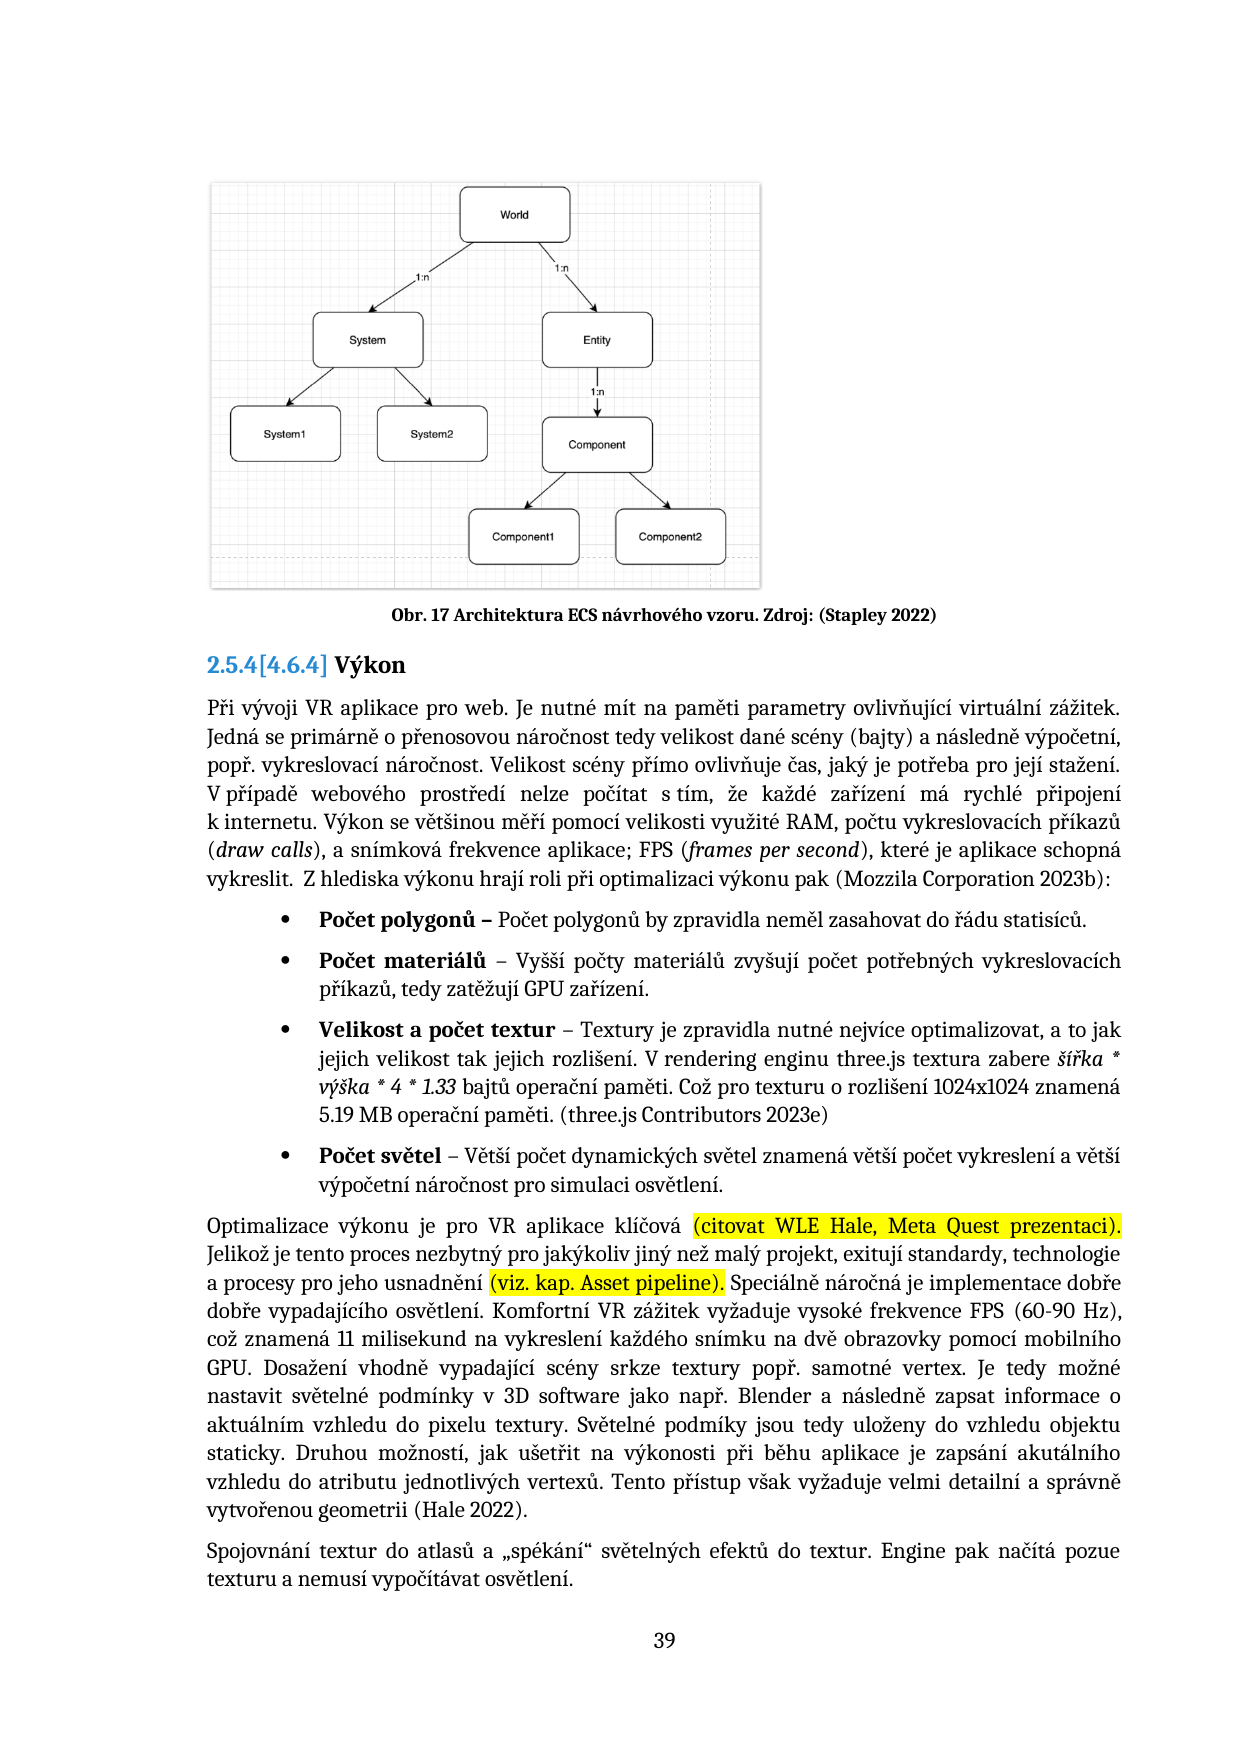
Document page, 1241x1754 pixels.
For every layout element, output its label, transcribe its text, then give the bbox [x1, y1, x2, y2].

list Počet materiálů – Vyšší počty materiálů zvyšují počet potřebných vykreslovacích příkazů, tedy zatěžují GPU zařízení. [281, 947, 1122, 1002]
text Při vývoji VR aplikace pro web. Je nutné mít na paměti parametry ovlivňující virtuální zážitek. Jedná se primárně o přenosovou náročnost tedy velikost dané scény (bajty) a následně výpočetní, popř. vykreslovací náročnost. Velikost scény přímo ovlivňuje čas, jaký je potřeba pro její stažení. V případě webového prostředí nelze počítat s tím, že každé zařízení má rychlé připojení k internetu. Výkon se většinou měří pomocí velikosti využité RAM, počtu vykreslovacích příkazů (draw calls), a snímková frekvence aplikace; FPS (frames per second), které je aplikace schopná vykreslit. Z hlediska výkonu hrají roli při optimalizaci výkonu pak (Mozzila Corporation 2023b): [207, 695, 1122, 892]
text Optimalizace výkonu je pro VR aplikace klíčová (citovat WLE Hale, Meta Quest prezentaci). Jelikož je tento proces nezbytný pro jakýkoliv jiný než malý projekt, exitují standardy, technologie a procesy pro jeho usnadnění (viz. kap. Asset pipeline). Speciálně náročná je implementace dobře dobře vypadajícího osvětlení. Komfortní VR zážitek vyžaduje vysoké frekvence FPS (60-90 Hz), což znamená 11 milisekund na vykreslení každého snímku na dvě obrazovky pomocí mobilního GPU. Dosažení vhodně vypadající scény srkze textury popř. samotné vertex. Je tedy možné nastavit světelné podmínky v 3D software jako např. Blender a následně zapsat informace o aktuálním vzhledu do pixelu textury. Světelné podmíky jsou tedy uloženy do vzhledu objektu staticky. Druhou možností, jak ušetřit na výkonosti při běhu aplikace je zapsání akutálního vzhledu do atributu jednotlivých vertexů. Tento přístup však vyžaduje velmi detailní a správně vytvořenou geometrii (Hale 2022). [207, 1212, 1122, 1523]
list Počet polygonů – Počet polygonů by zpravidla neměl zasahovat do řádu statisíců. [281, 907, 1122, 933]
text Spojovnání textur do atlasů a „spékání“ světelných efektů do textur. Engine pak načítá pozue texturu a nemusí vypočítávat osvětlení. [207, 1538, 1122, 1593]
picture [206, 177, 763, 591]
list Velikost a počet textur – Textury je zpravidla nutné nejvíce optimalizovat, a to jak jejich velikost tak jejich rozlišení. V rendering enginu three.js textura zabere šířka * výška * 4 * 1.33 bajtů operační paměti. Což pro texturu o rozlišení 1024x1024 znamená 5.19 MB operační paměti. (three.js Contributors 2023e) [281, 1017, 1122, 1128]
list Počet světel – Větší počet dynamických světel znamená větší počet vykreslení a větší výpočetní náročnost pro simulaci osvětlení. [281, 1143, 1122, 1198]
subtitle Výkon [207, 651, 1122, 680]
